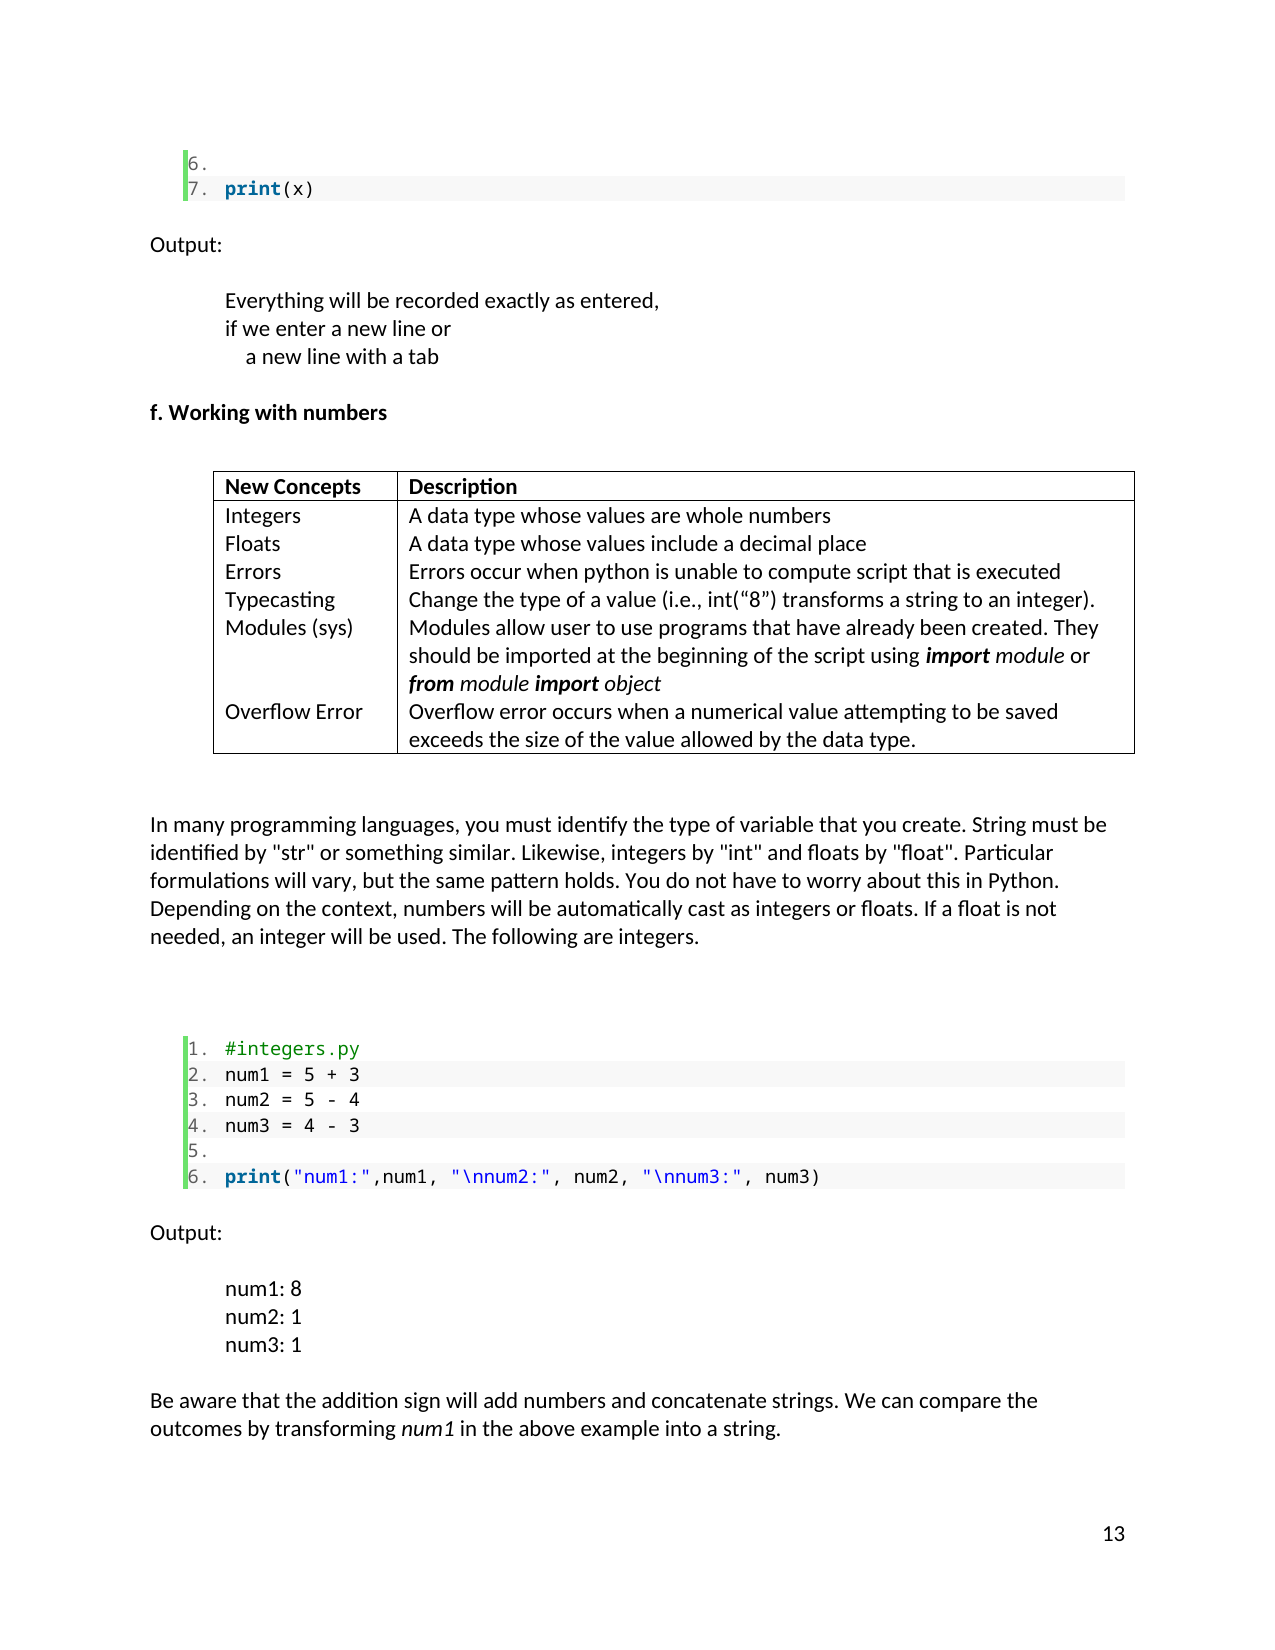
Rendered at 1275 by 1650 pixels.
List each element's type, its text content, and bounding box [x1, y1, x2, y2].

text Everything will be recorded exactly as entered, [225, 286, 1125, 314]
text num1: 8 [225, 1274, 1125, 1302]
text num3: 1 [225, 1330, 1125, 1358]
text Be aware that the addition sign will add numbers and concatenate strings. We can compare the outcomes by transforming num1 in the above example into a string. [150, 1386, 1125, 1442]
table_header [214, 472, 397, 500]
text a new line with a tab [225, 342, 1125, 370]
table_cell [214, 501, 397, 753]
text Output: [150, 1218, 1125, 1246]
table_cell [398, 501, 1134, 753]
text In many programming languages, you must identify the type of variable that you create. String must be identified by "str" or something similar. Likewise, integers by "int" and floats by "float". Particular formulations will vary, but the same pattern holds. You do not have to worry about this in Python. Depending on the context, numbers will be automatically cast as integers or floats. If a float is not needed, an integer will be used. The following are integers. [150, 810, 1125, 951]
list num1 = 5 + 3 [188, 1061, 1125, 1087]
list #integers.py [188, 1036, 1125, 1061]
text if we enter a new line or [225, 314, 1125, 342]
text num2: 1 [225, 1302, 1125, 1330]
list print("num1:",num1, "\nnum2:", num2, "\nnum3:", num3) [188, 1163, 1125, 1189]
list num3 = 4 - 3 [188, 1112, 1125, 1138]
list print(x) [188, 176, 1125, 201]
list num2 = 5 - 4 [188, 1087, 1125, 1112]
text Output: [150, 230, 1125, 258]
text f. Working with numbers [150, 398, 1125, 426]
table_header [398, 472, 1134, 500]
